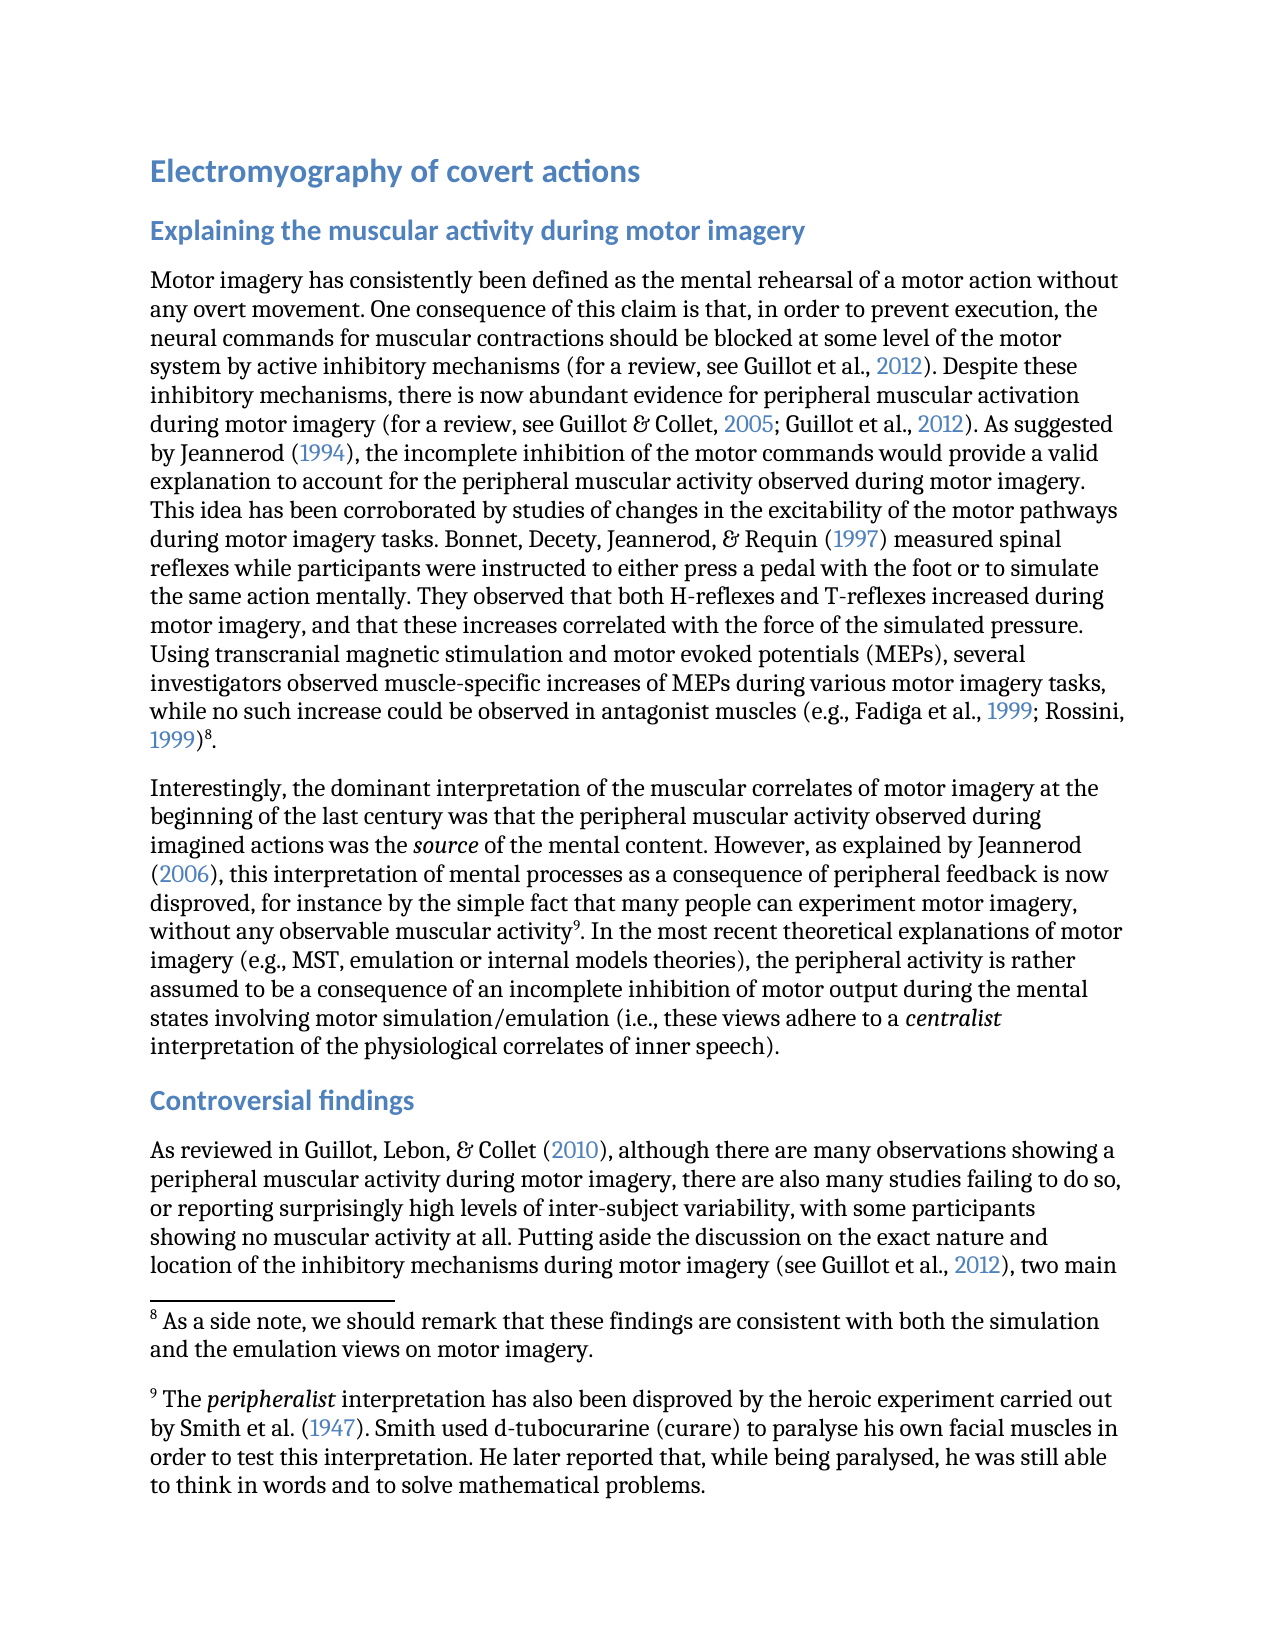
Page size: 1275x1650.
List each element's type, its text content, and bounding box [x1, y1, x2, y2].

subtitle Controversial findings [150, 1082, 1125, 1117]
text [150, 1136, 1125, 1280]
text Motor imagery has consistently been defined as the mental rehearsal of a motor action without any overt movement. One consequence of this claim is that, in order to prevent execution, the neural commands for muscular contractions should be blocked at some level of the motor system by active inhibitory mechanisms (for a review, see Guillot et al., 2012). Despite these inhibitory mechanisms, there is now abundant evidence for peripheral muscular activation during motor imagery (for a review, see Guillot & Collet, 2005; Guillot et al., 2012). As suggested by Jeannerod (1994), the incomplete inhibition of the motor commands would provide a valid explanation to account for the peripheral muscular activity observed during motor imagery. This idea has been corroborated by studies of changes in the excitability of the motor pathways during motor imagery tasks. Bonnet, Decety, Jeannerod, & Requin (1997) measured spinal reflexes while participants were instructed to either press a pedal with the foot or to simulate the same action mentally. They observed that both H-reflexes and T-reflexes increased during motor imagery, and that these increases correlated with the force of the simulated pressure. Using transcranial magnetic stimulation and motor evoked potentials (MEPs), several investigators observed muscle-specific increases of MEPs during various motor imagery tasks, while no such increase could be observed in antagonist muscles (e.g., Fadiga et al., 1999; Rossini, 1999). [150, 266, 1125, 755]
text Interestingly, the dominant interpretation of the muscular correlates of motor imagery at the beginning of the last century was that the peripheral muscular activity observed during imagined actions was the source of the mental content. However, as explained by Jeannerod (2006), this interpretation of mental processes as a consequence of peripheral feedback is now disproved, for instance by the simple fact that many people can experiment motor imagery, without any observable muscular activity. In the most recent theoretical explanations of motor imagery (e.g., MST, emulation or internal models theories), the peripheral activity is rather assumed to be a consequence of an incomplete inhibition of motor output during the mental states involving motor simulation/emulation (i.e., these views adhere to a centralist interpretation of the physiological correlates of inner speech). [150, 773, 1125, 1061]
subtitle Electromyography of covert actions [150, 150, 1125, 191]
subtitle Explaining the muscular activity during motor imagery [150, 212, 1125, 247]
